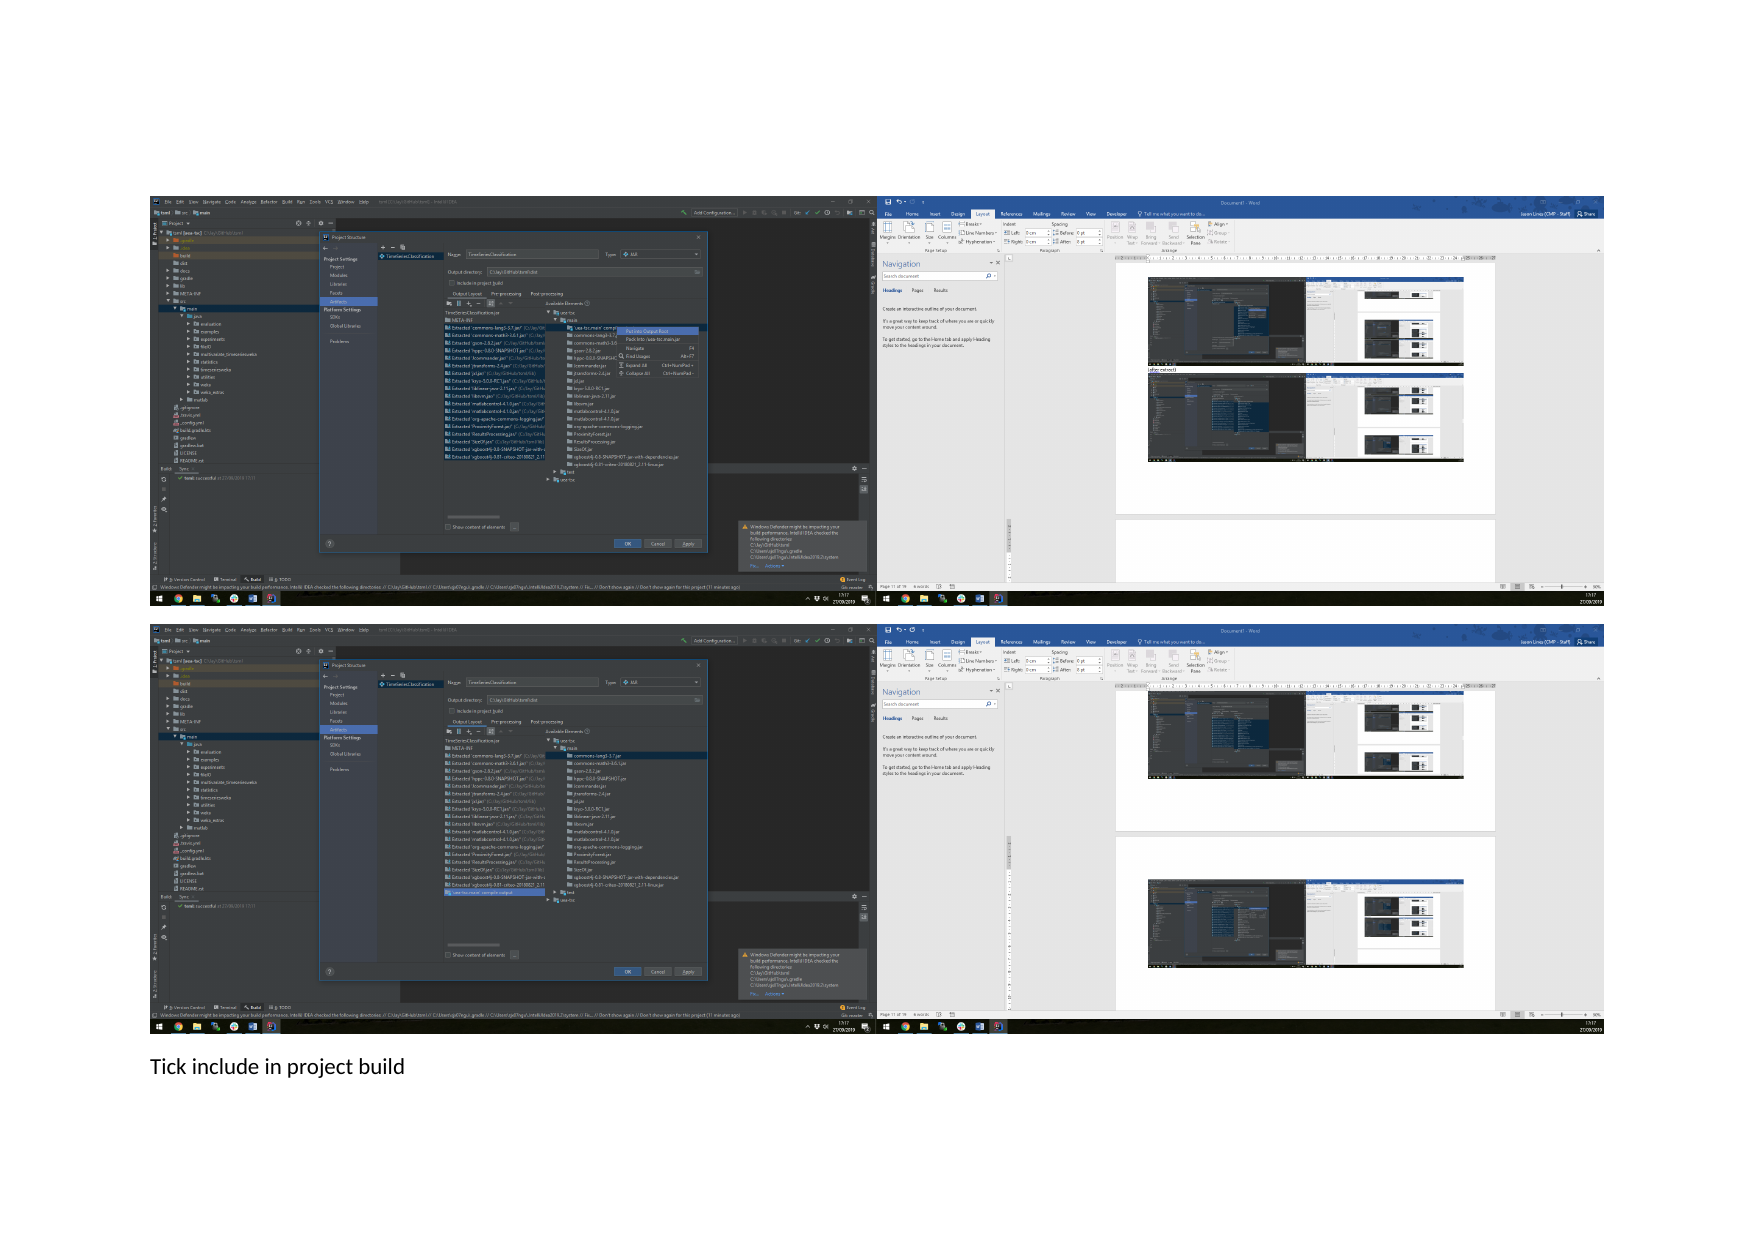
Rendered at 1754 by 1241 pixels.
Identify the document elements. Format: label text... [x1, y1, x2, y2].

picture [150, 624, 1604, 1034]
text Tick include in project build [150, 1052, 1604, 1081]
picture [150, 196, 1604, 606]
